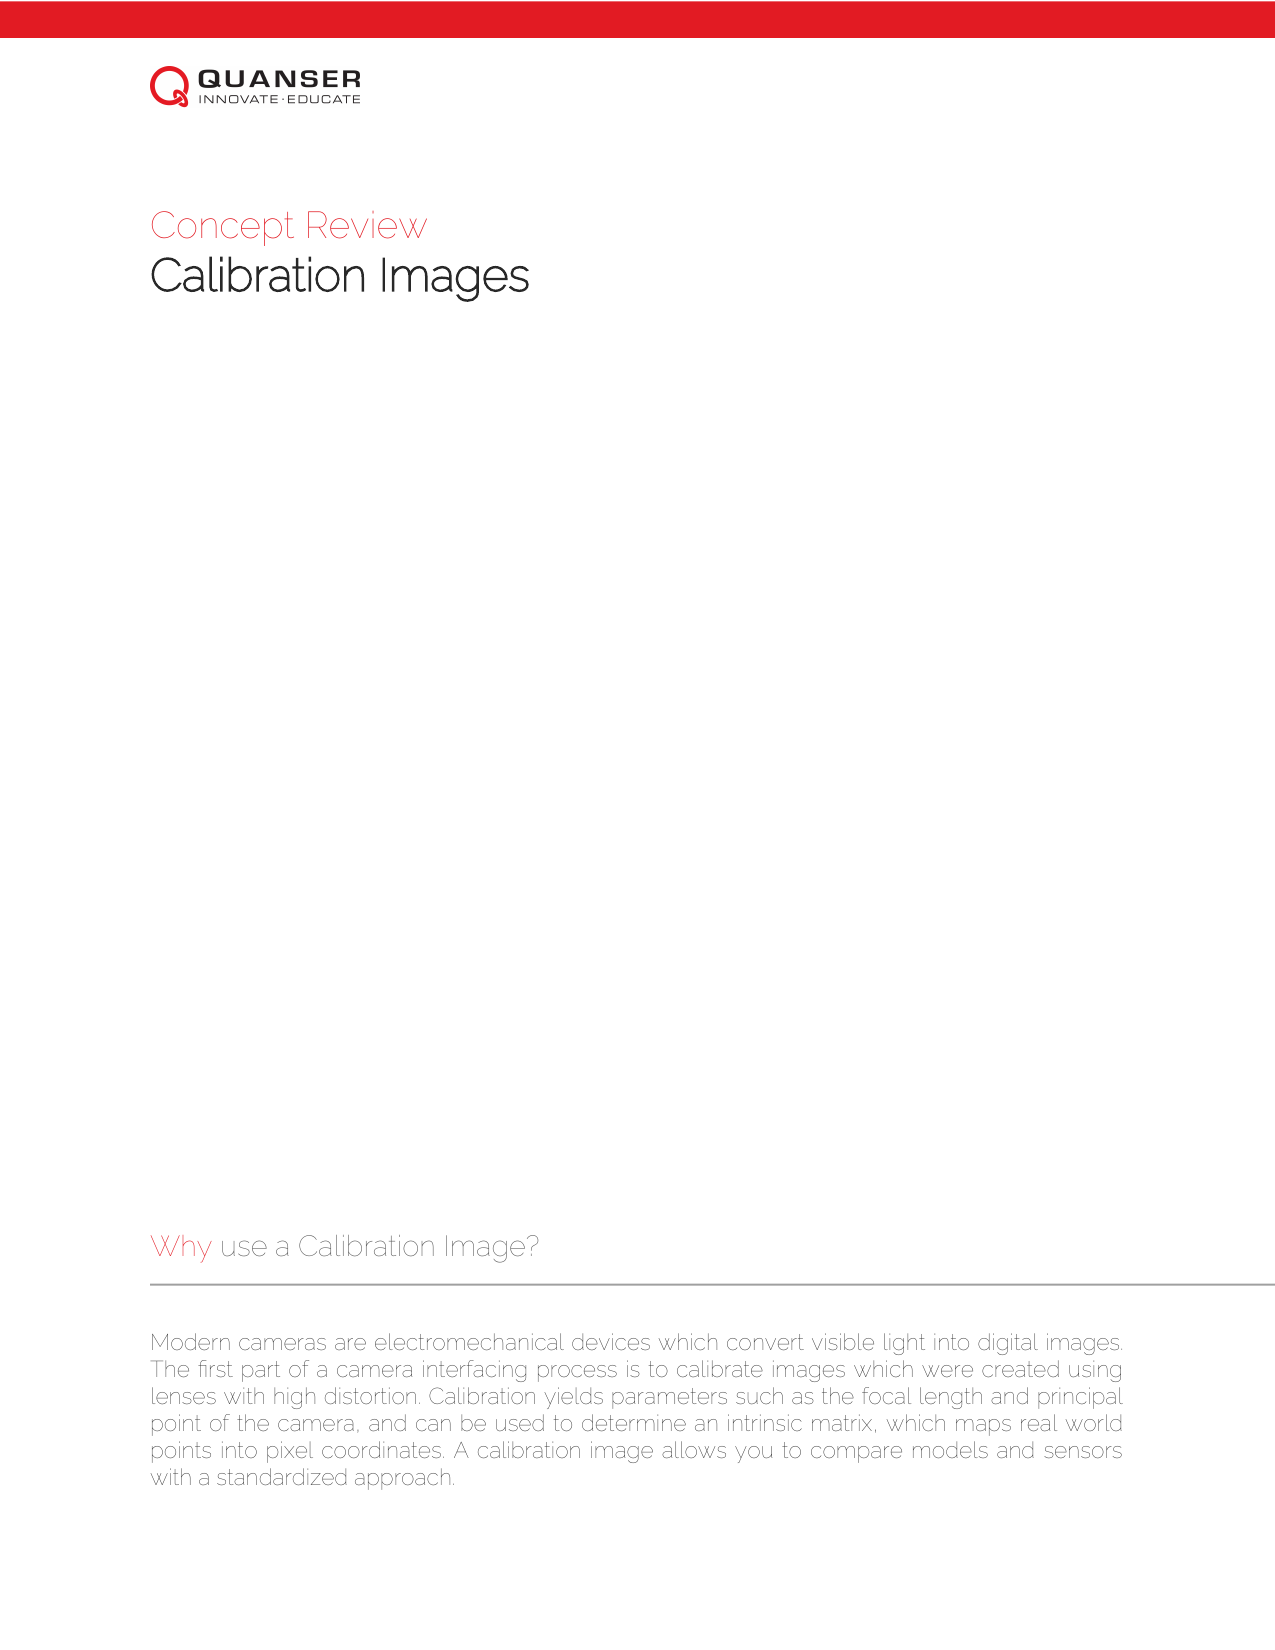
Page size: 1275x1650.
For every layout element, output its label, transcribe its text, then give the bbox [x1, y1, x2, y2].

subtitle Why use a Calibration Image? [150, 1228, 1125, 1263]
text Modern cameras are electromechanical devices which convert visible light into digital images. The first part of a camera interfacing process is to calibrate images which were created using lenses with high distortion. Calibration yields parameters such as the focal length and principal point of the camera, and can be used to determine an intrinsic matrix, which maps real world points into pixel coordinates. A calibration image allows you to compare models and sensors with a standardized approach. [150, 1329, 1125, 1490]
picture [150, 66, 360, 108]
title Concept Review [150, 204, 1125, 248]
title Calibration Images [150, 248, 1125, 302]
